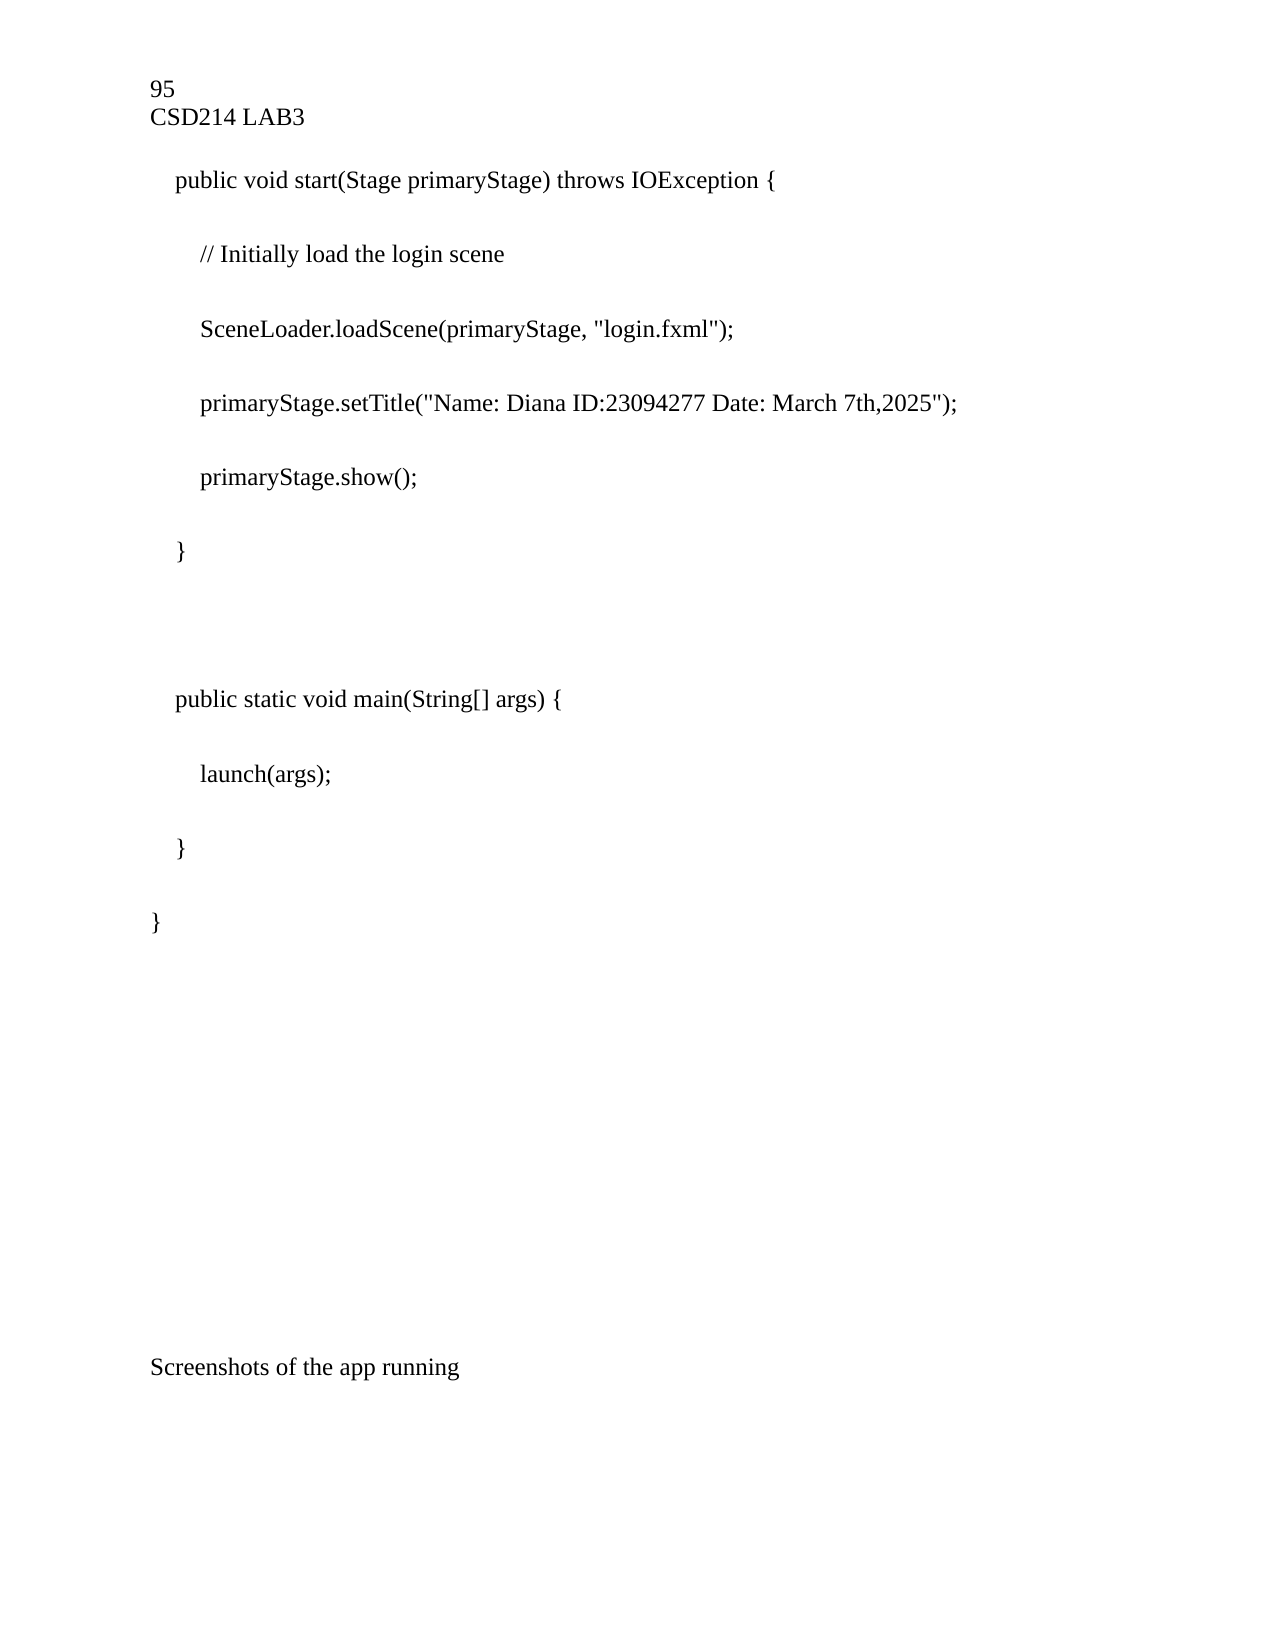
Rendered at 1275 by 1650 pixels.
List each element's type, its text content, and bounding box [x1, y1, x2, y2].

text public static void main(String[] args) { [150, 684, 1125, 713]
text // Initially load the login scene [150, 239, 1125, 268]
text } [150, 907, 1125, 936]
text public void start(Stage primaryStage) throws IOException { [150, 165, 1125, 194]
text Screenshots of the app running [150, 1352, 1125, 1381]
text launch(args); [150, 759, 1125, 787]
text primaryStage.show(); [150, 462, 1125, 491]
text primaryStage.setTitle("Name: Diana ID:23094277 Date: March 7th,2025"); [150, 388, 1125, 417]
text } [150, 833, 1125, 862]
text SceneLoader.loadScene(primaryStage, "login.fxml"); [150, 314, 1125, 342]
text } [150, 536, 1125, 565]
